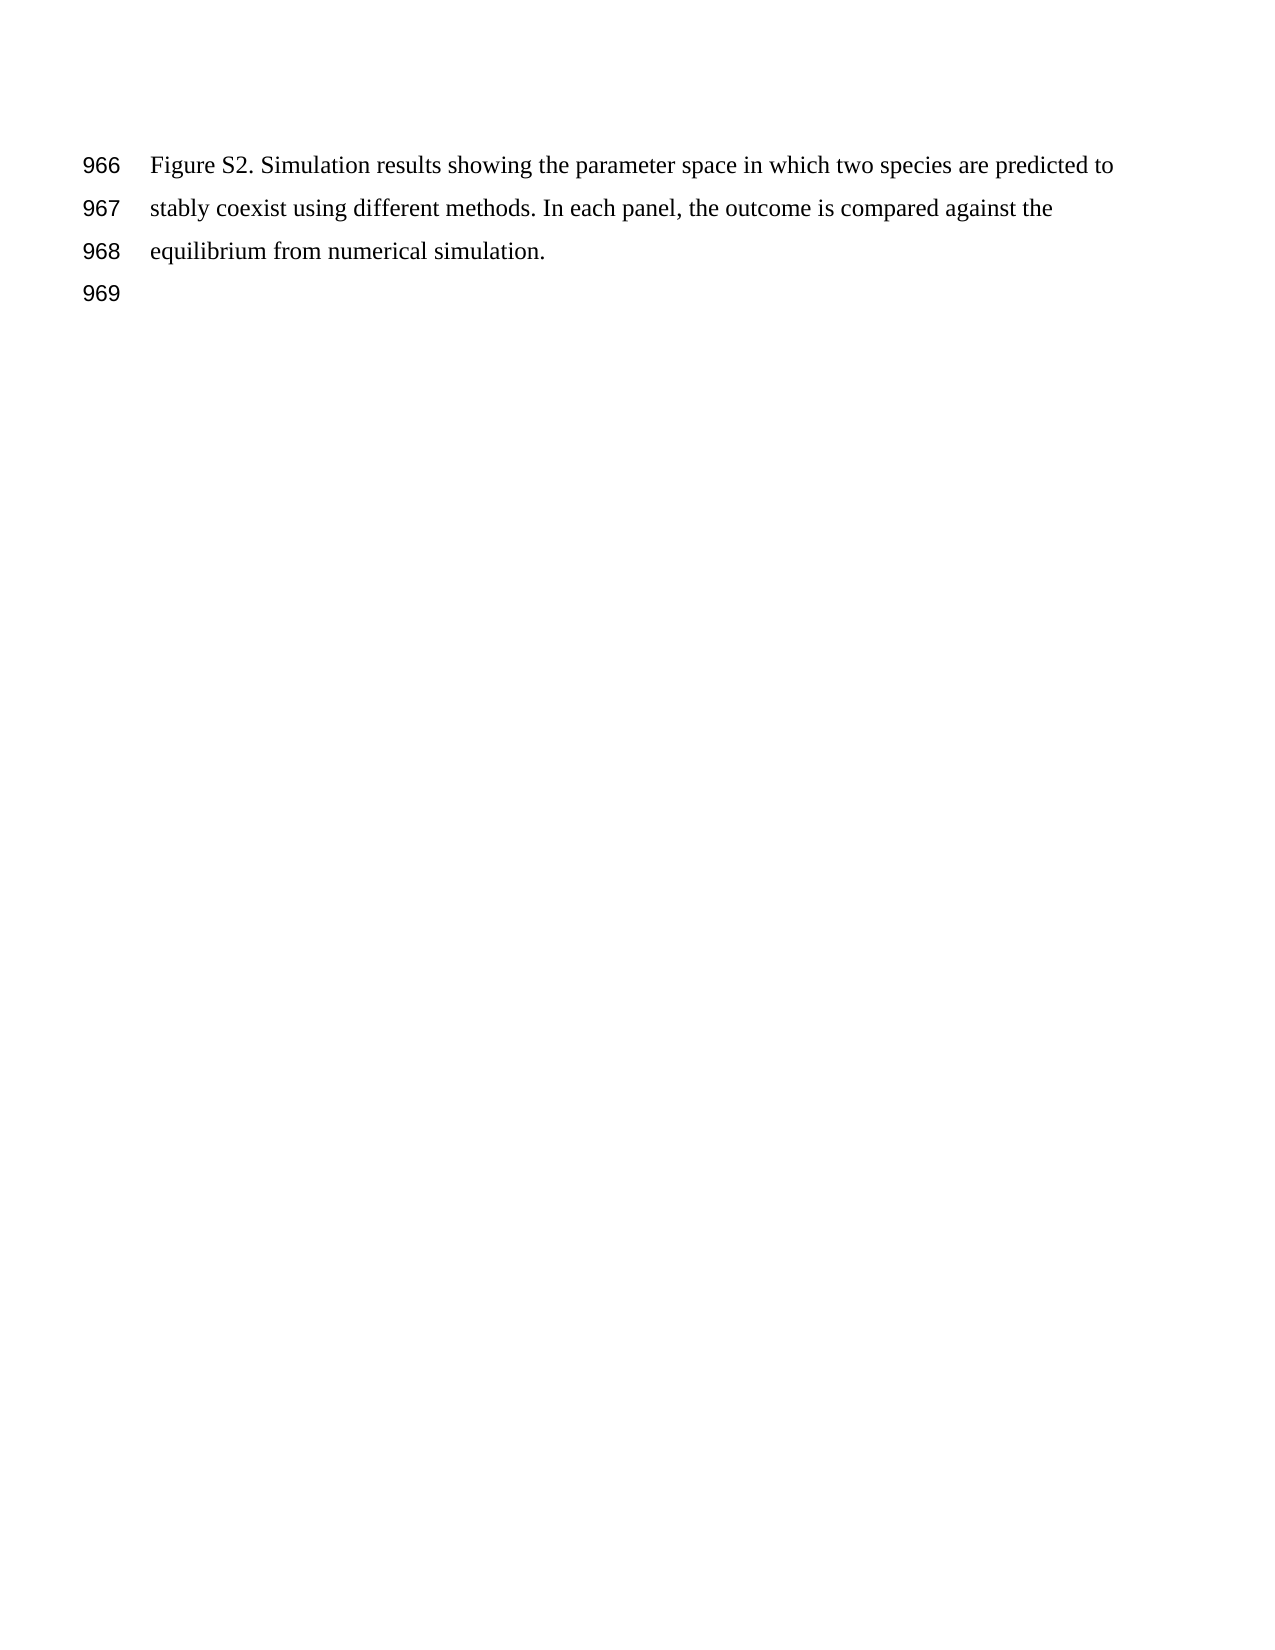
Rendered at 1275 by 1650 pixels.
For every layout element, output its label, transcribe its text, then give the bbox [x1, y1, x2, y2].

text Figure S2. Simulation results showing the parameter space in which two species are predicted to stably coexist using different methods. In each panel, the outcome is compared against the equilibrium from numerical simulation. [150, 150, 1125, 265]
